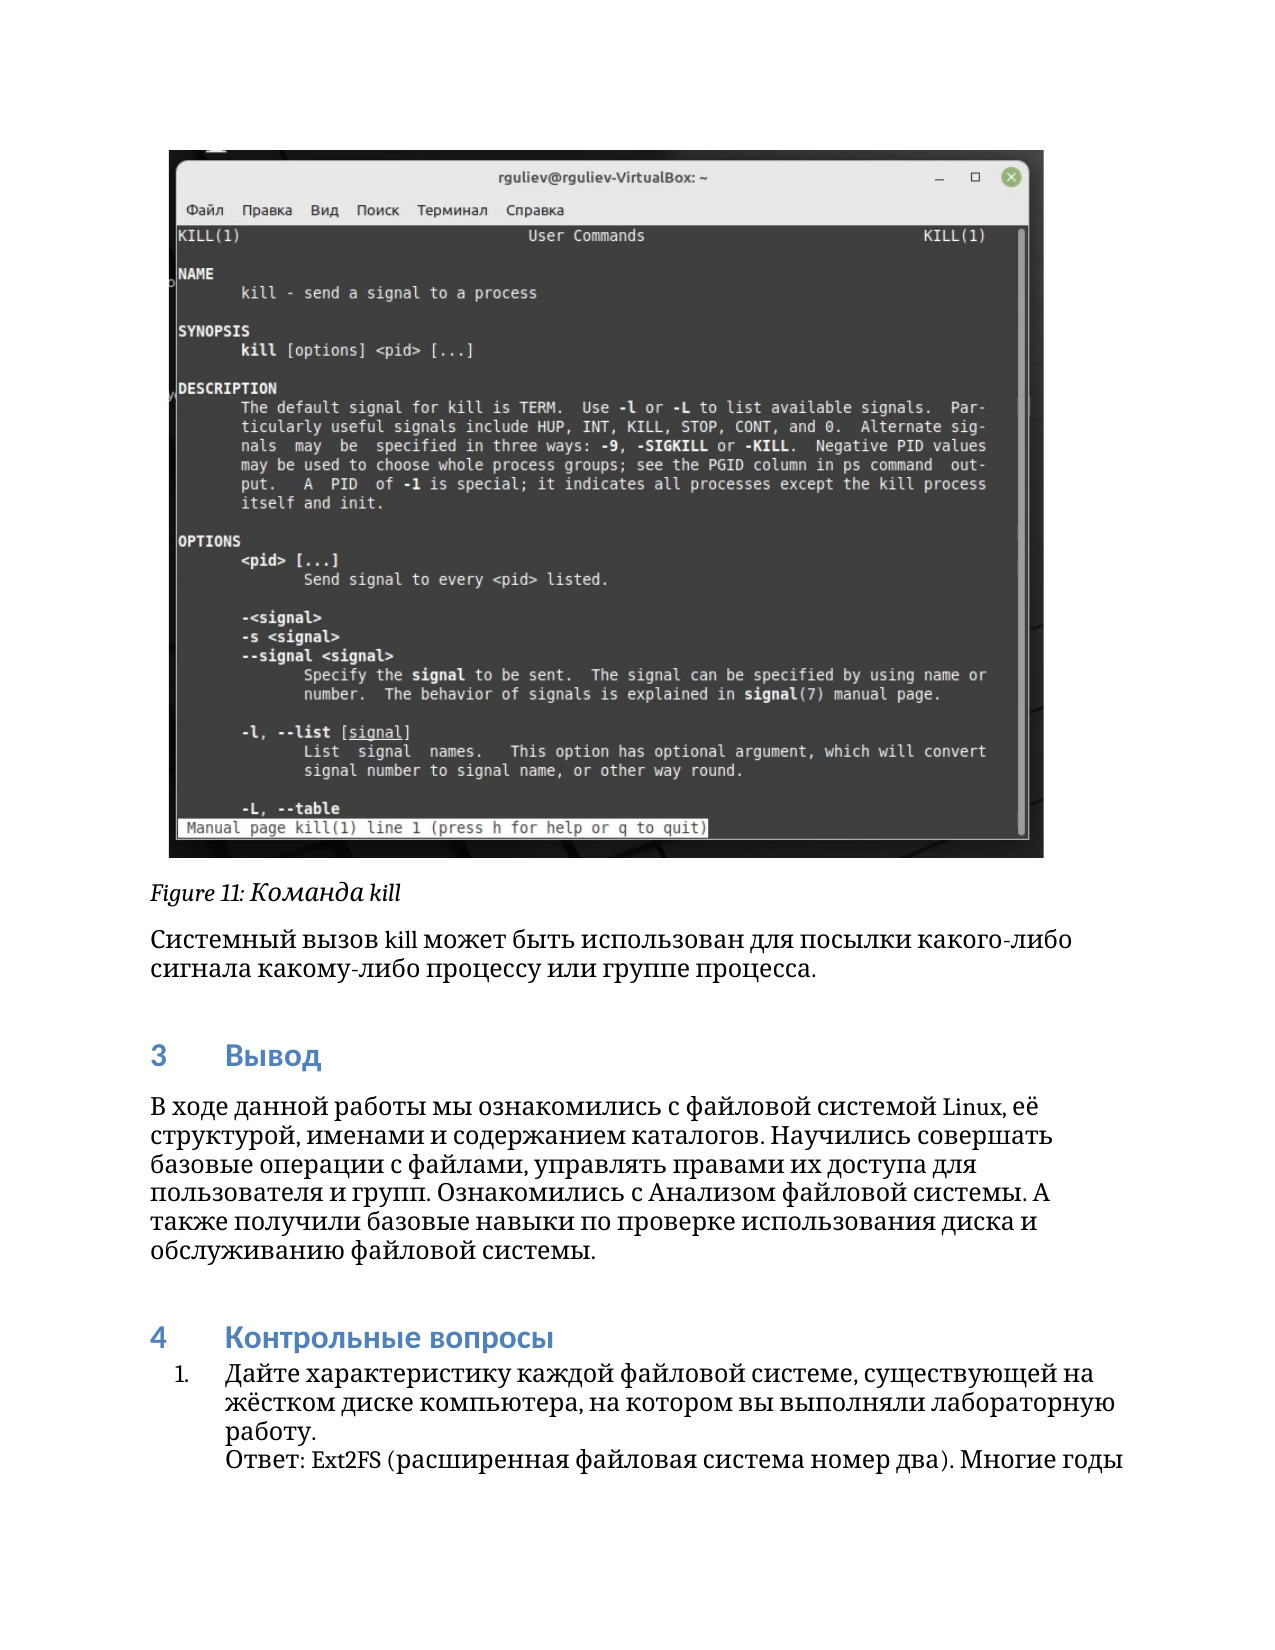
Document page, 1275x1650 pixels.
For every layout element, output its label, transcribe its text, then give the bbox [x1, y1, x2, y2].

text Системный вызов kill может быть использован для посылки какого-либо сигнала какому-либо процессу или группе процесса. [150, 926, 1125, 984]
text В ходе данной работы мы ознакомились с файловой системой Linux, её структурой, именами и содержанием каталогов. Научились совершать базовые операции с файлами, управлять правами их доступа для пользователя и групп. Ознакомились с Анализом файловой системы. А также получили базовые навыки по проверке использования диска и обслуживанию файловой системы. [150, 1093, 1125, 1266]
subtitle 3 Вывод [150, 1034, 1125, 1074]
picture [168, 150, 1044, 858]
subtitle 4 Контрольные вопросы [150, 1316, 1125, 1356]
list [175, 1360, 1125, 1475]
text Figure 11: Команда kill [150, 879, 1125, 907]
